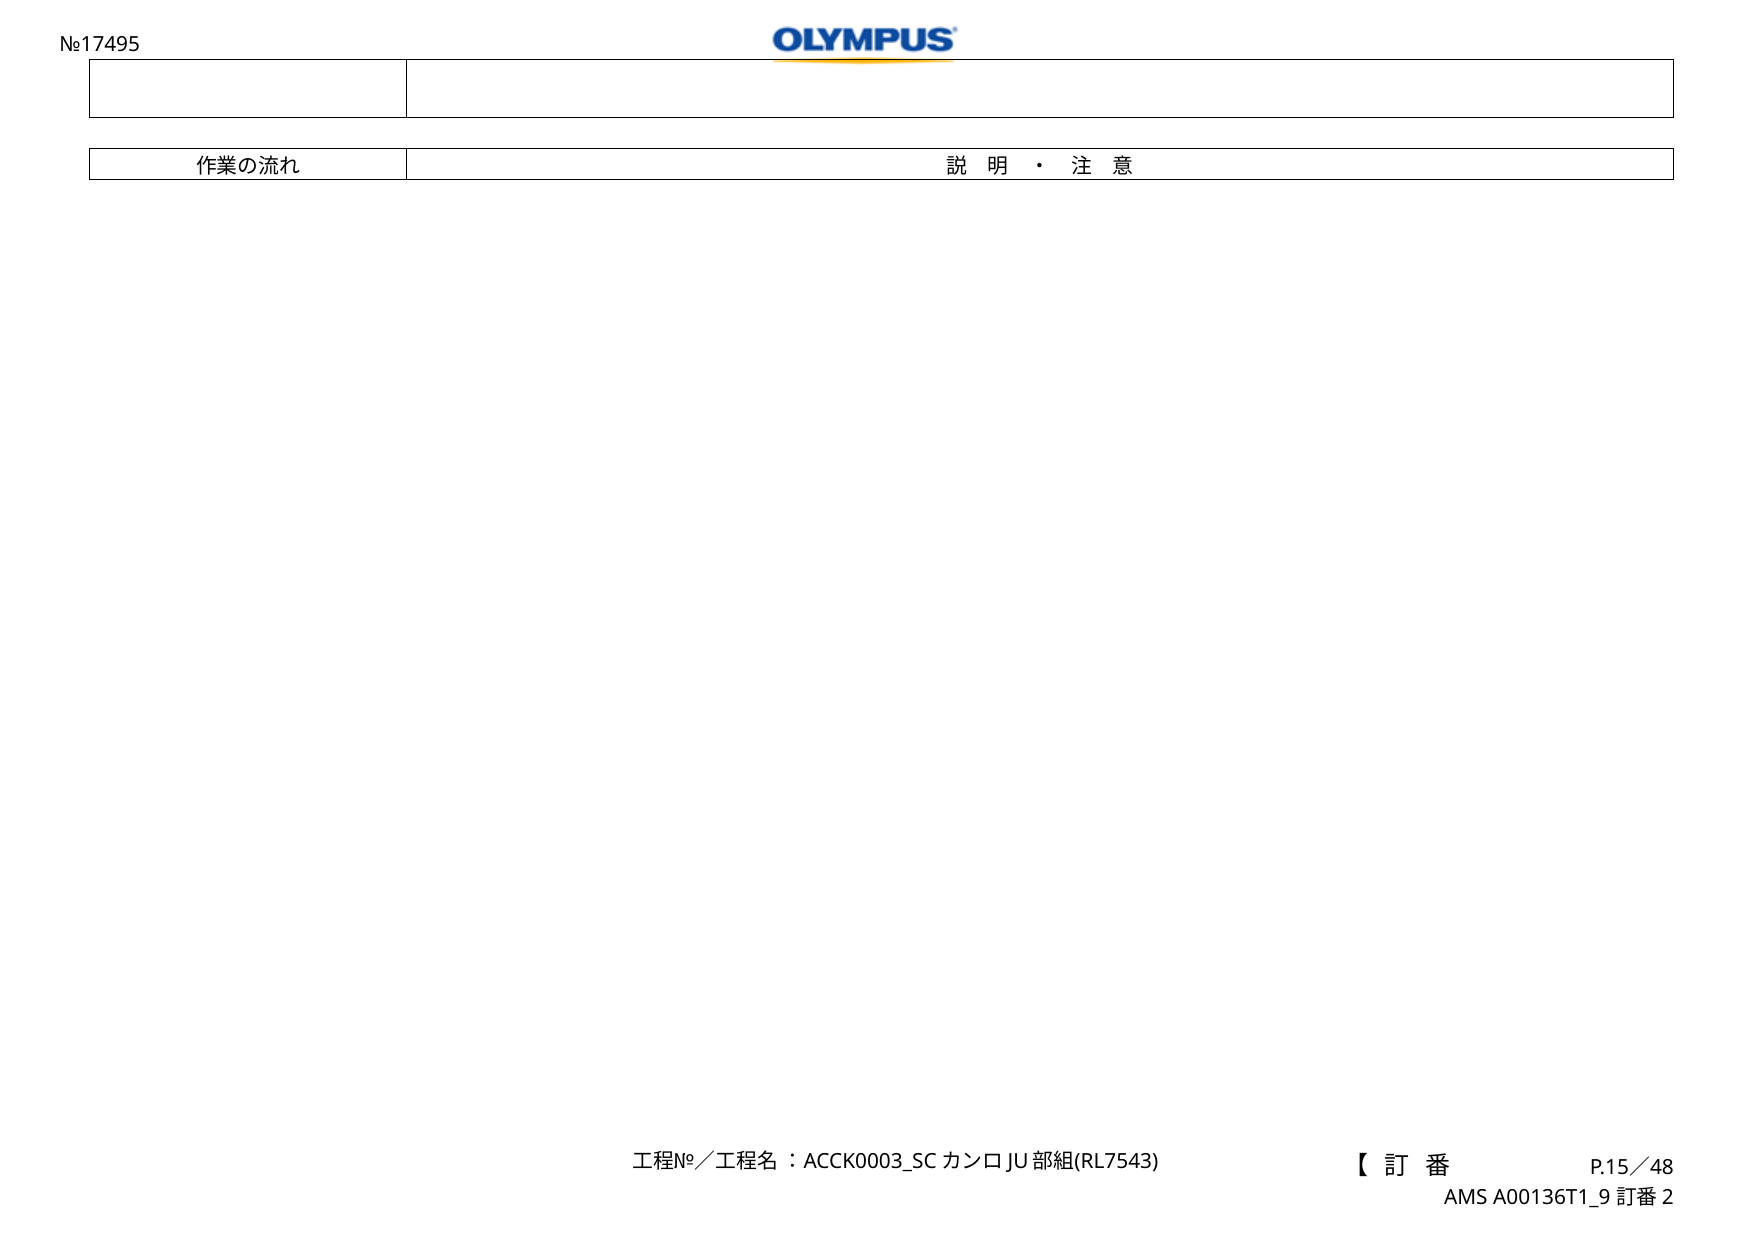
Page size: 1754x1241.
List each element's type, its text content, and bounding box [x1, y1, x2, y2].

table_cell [407, 60, 1673, 117]
table_header 説 明 ・ 注 意 [407, 149, 1673, 179]
picture [762, 22, 967, 59]
table_cell [90, 60, 406, 117]
table_header 作業の流れ [90, 149, 406, 179]
